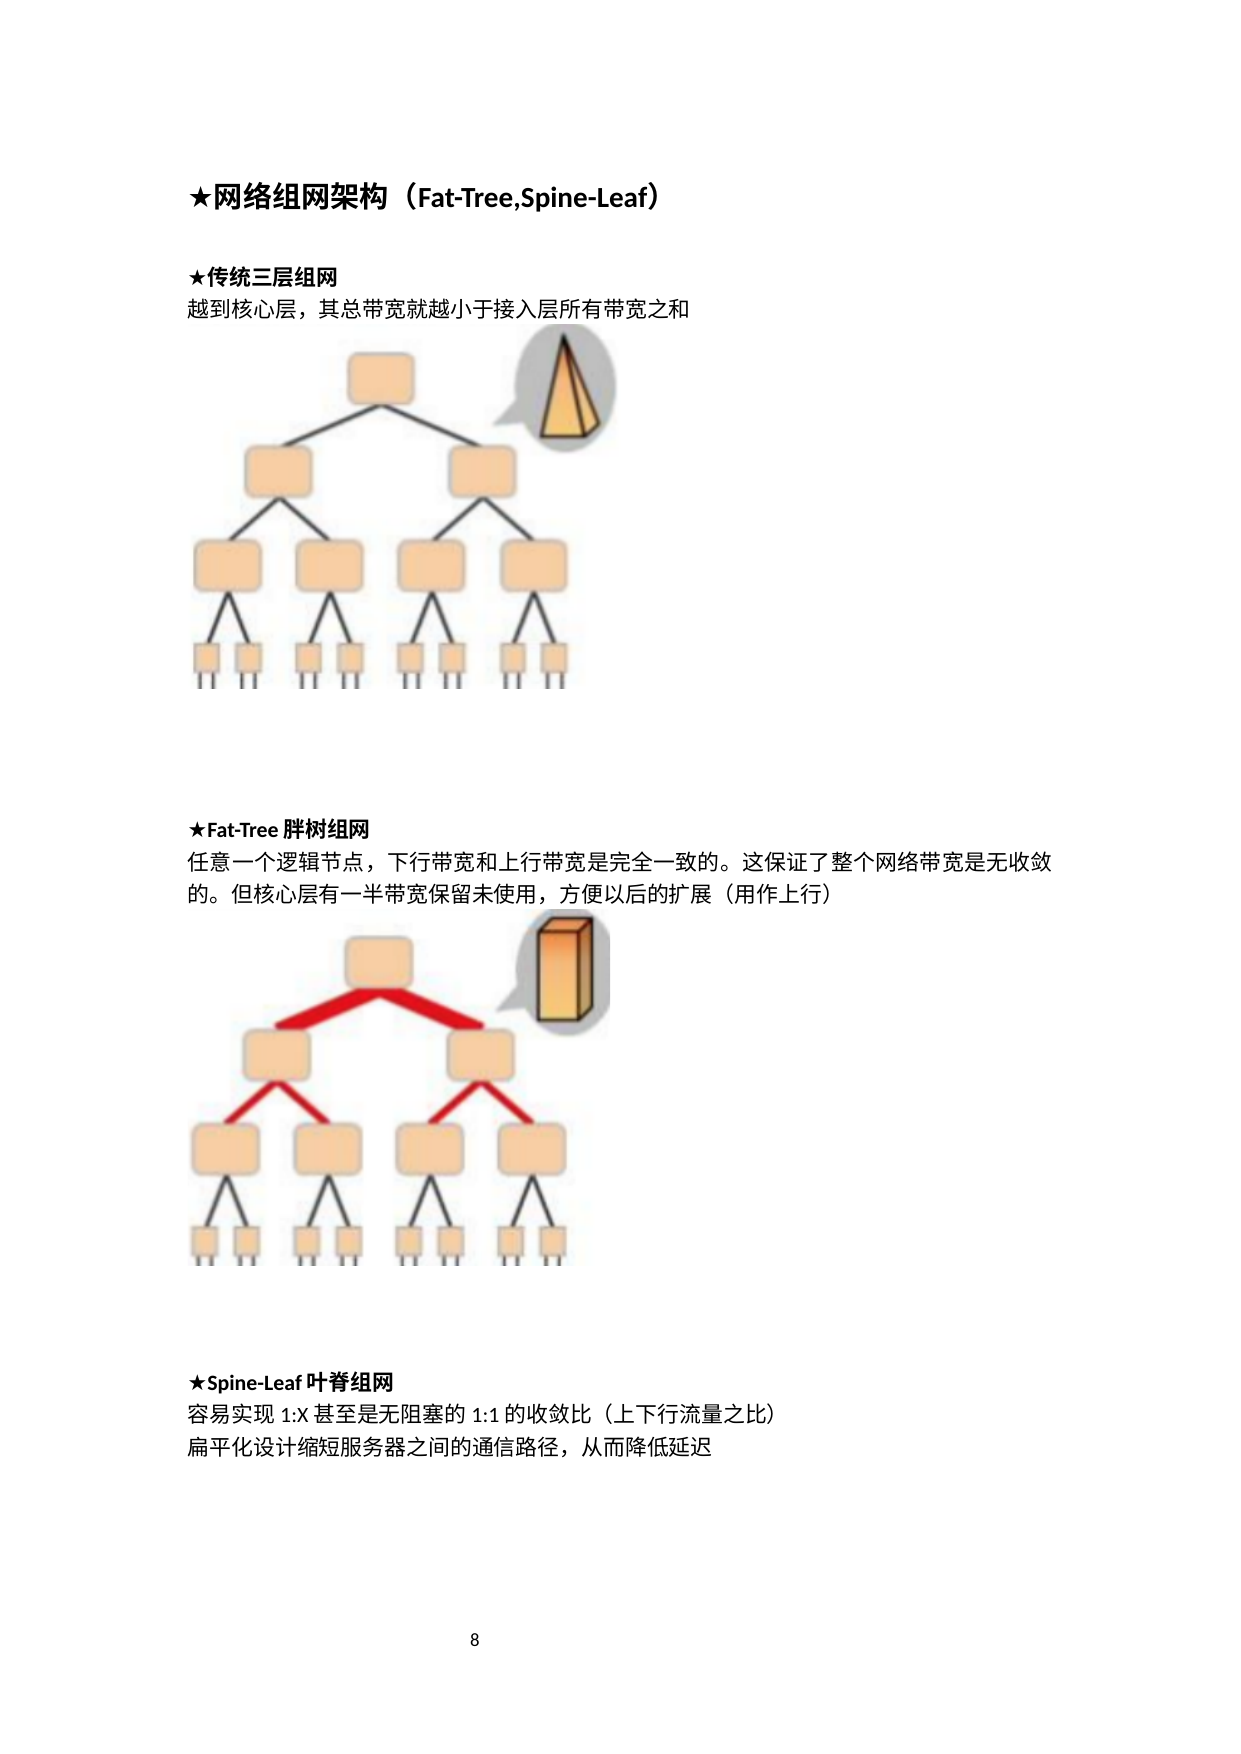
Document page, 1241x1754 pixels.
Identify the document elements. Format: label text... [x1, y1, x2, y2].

text ★传统三层组网 [187, 259, 1053, 292]
text 扁平化设计缩短服务器之间的通信路径，从而降低延迟 [187, 1429, 1053, 1462]
text 任意一个逻辑节点，下行带宽和上行带宽是完全一致的。这保证了整个网络带宽是无收敛的。但核心层有一半带宽保留未使用，方便以后的扩展（用作上行） [187, 844, 1053, 909]
text 越到核心层，其总带宽就越小于接入层所有带宽之和 [187, 292, 1053, 324]
text ★网络组网架构（Fat-Tree,Spine-Leaf） [187, 162, 1053, 227]
picture [187, 324, 622, 689]
text 容易实现 1:X 甚至是无阻塞的 1:1 的收敛比（上下行流量之比） [187, 1397, 1053, 1429]
text ★Spine-Leaf叶脊组网 [187, 1364, 1053, 1397]
text ★Fat-Tree胖树组网 [187, 812, 1053, 844]
picture [187, 909, 611, 1266]
